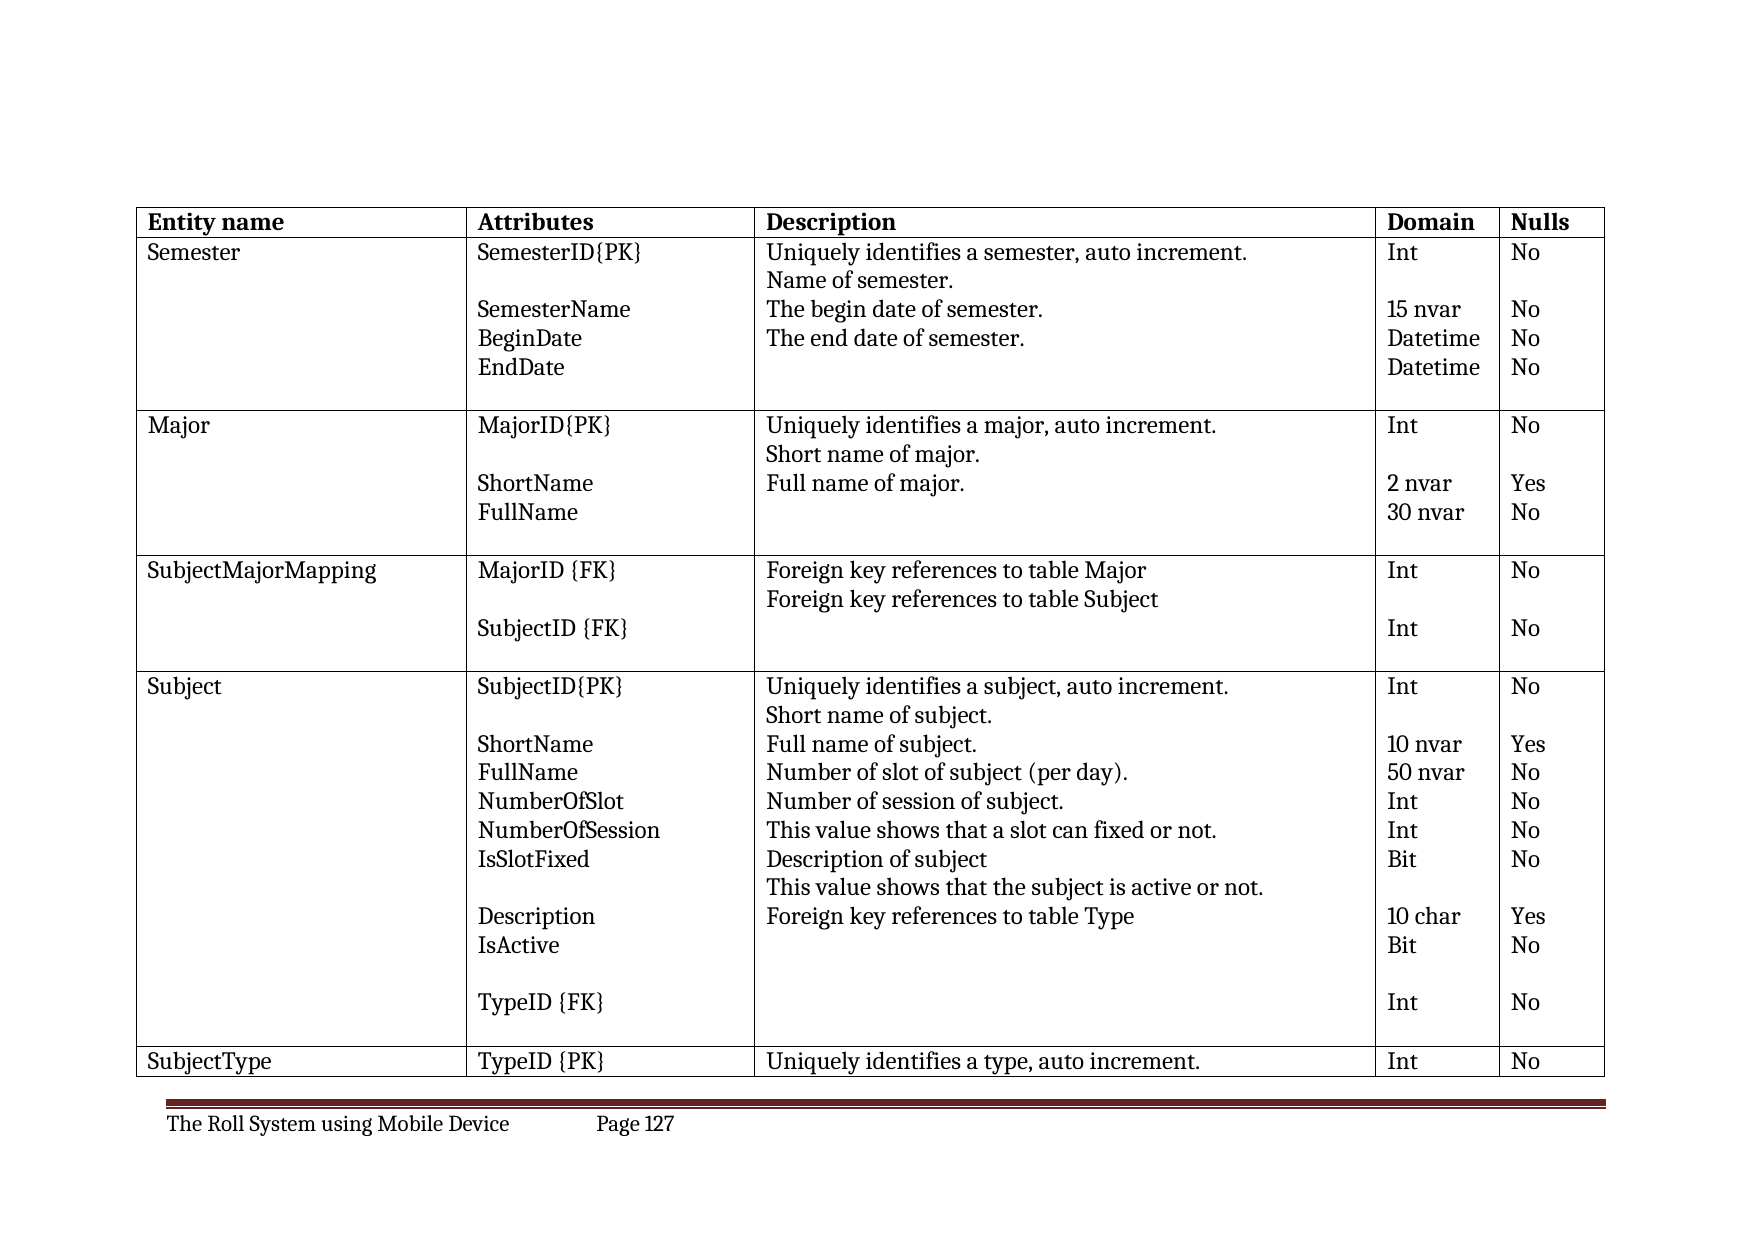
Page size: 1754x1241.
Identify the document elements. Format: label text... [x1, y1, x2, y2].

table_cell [755, 1047, 1375, 1076]
table_header Attributes [467, 208, 754, 237]
table_cell Int 15 nvar Datetime Datetime [1376, 238, 1499, 410]
table_cell SubjectType [137, 1047, 466, 1076]
table_cell No No No No [1500, 238, 1604, 410]
table_cell Uniquely identifies a semester, auto increment. Name of semester. The begin date of semester. The end date of semester. [755, 238, 1375, 410]
table_cell SubjectMajorMapping [137, 556, 466, 671]
table_cell No Yes No [1500, 411, 1604, 555]
table_cell Int 50 nvar [1376, 1047, 1499, 1076]
table_cell Subject [137, 672, 466, 1046]
table_header Entity name [137, 208, 466, 237]
table_cell Int 10 nvar 50 nvar Int Int Bit 10 char Bit Int [1376, 672, 1499, 1046]
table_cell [467, 1047, 754, 1076]
table_cell MajorID{PK} ShortName FullName [467, 411, 754, 555]
table_cell SubjectID{PK} ShortName FullName NumberOfSlot NumberOfSession IsSlotFixed Description IsActive TypeID {FK} [467, 672, 754, 1046]
table_cell Semester [137, 238, 466, 410]
table_header Domain [1376, 208, 1499, 237]
table_header Description [755, 208, 1375, 237]
table_cell Int Int [1376, 556, 1499, 671]
table_cell Foreign key references to table Major Foreign key references to table Subject [755, 556, 1375, 671]
table_cell No No [1500, 556, 1604, 671]
table_cell Uniquely identifies a major, auto increment. Short name of major. Full name of major. [755, 411, 1375, 555]
table_cell Major [137, 411, 466, 555]
table_cell No No [1500, 1047, 1604, 1076]
table_cell No Yes No No No No Yes No No [1500, 672, 1604, 1046]
table_cell Int 2 nvar 30 nvar [1376, 411, 1499, 555]
table_cell SemesterID{PK} SemesterName BeginDate EndDate [467, 238, 754, 410]
table_cell MajorID {FK} SubjectID {FK} [467, 556, 754, 671]
table_cell Uniquely identifies a subject, auto increment. Short name of subject. Full name of subject. Number of slot of subject (per day). Number of session of subject. This value shows that a slot can fixed or not. Description of subject This value shows that the subject is active or not. Foreign key references to table Type [755, 672, 1375, 1046]
table_header Nulls [1500, 208, 1604, 237]
